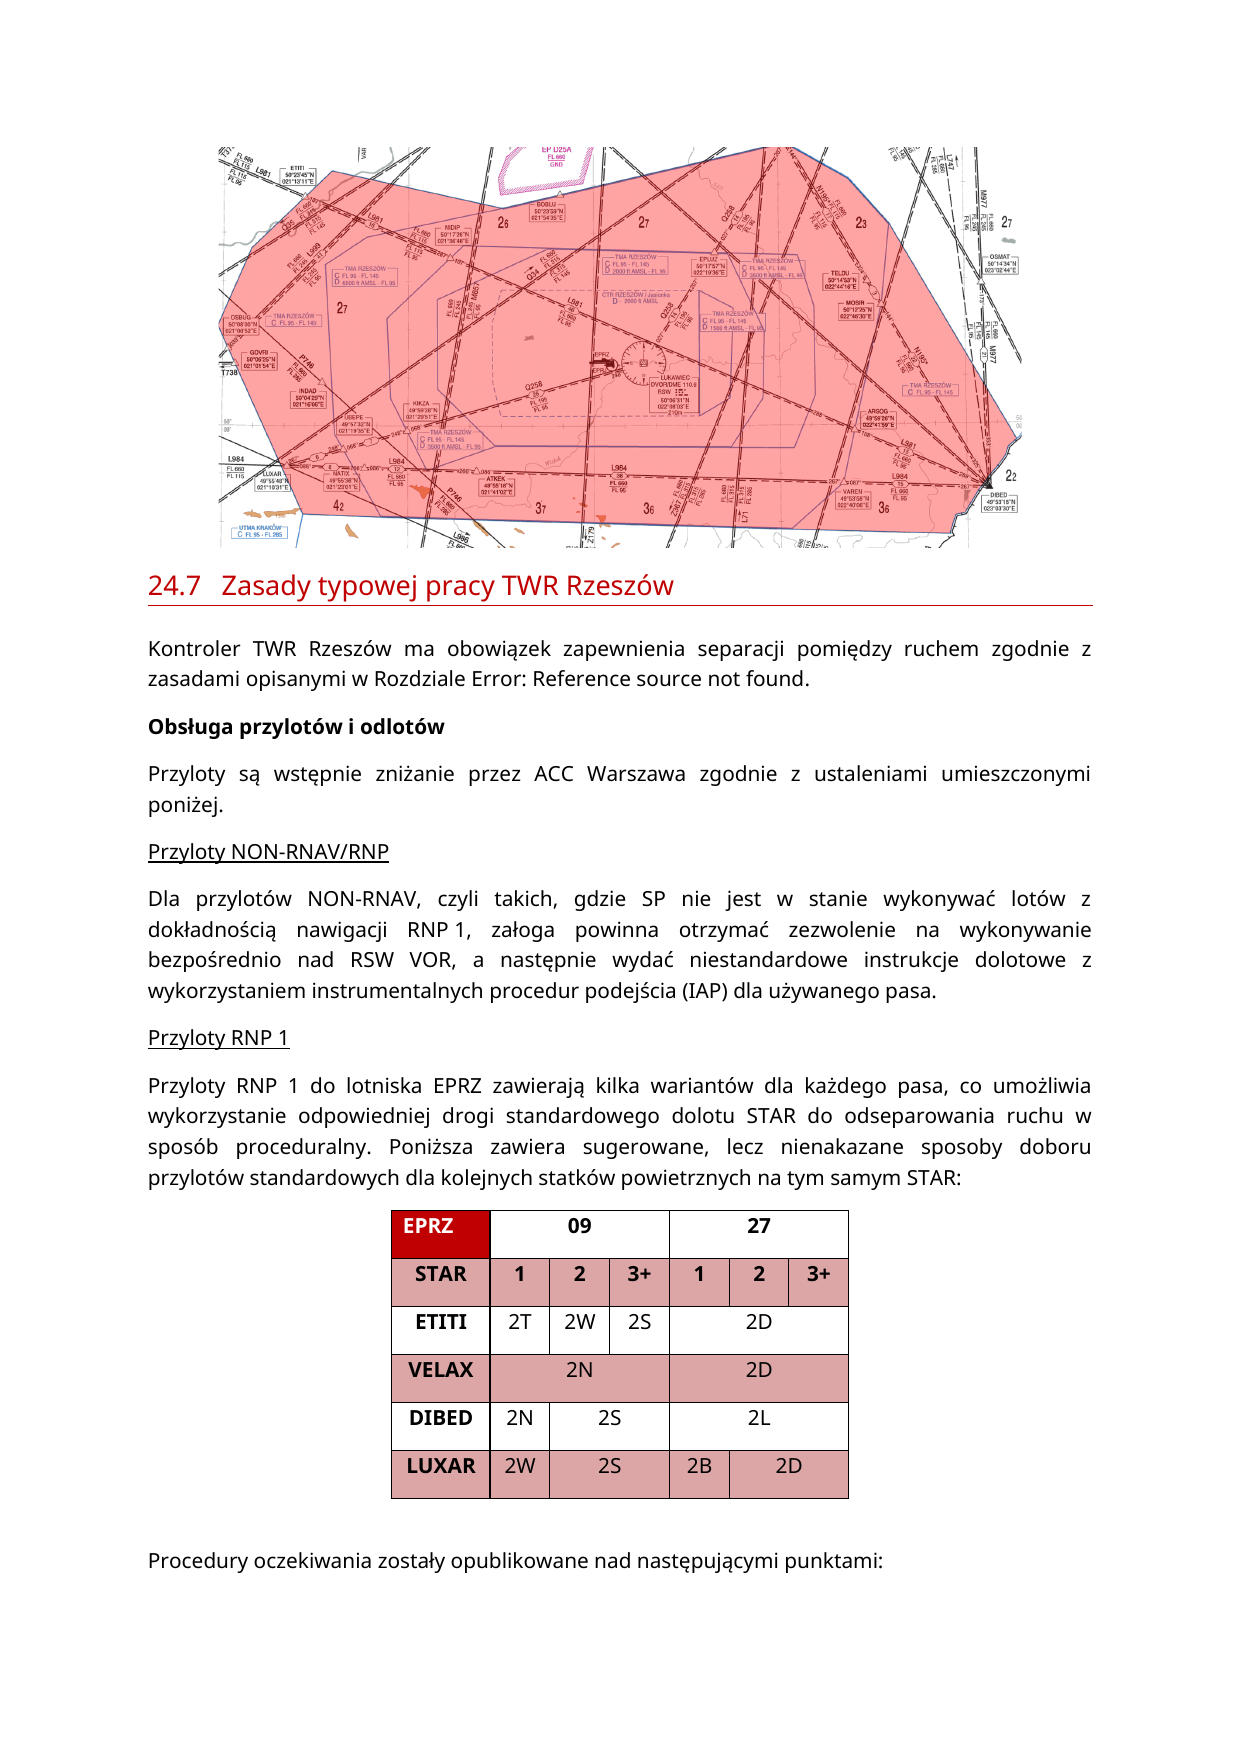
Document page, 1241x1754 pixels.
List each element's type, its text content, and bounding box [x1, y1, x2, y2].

table_cell 2L [670, 1403, 848, 1450]
table_cell 2D [670, 1307, 848, 1354]
text Przyloty NON-RNAV/RNP [148, 837, 1093, 865]
table_cell 2T [491, 1307, 549, 1354]
table_cell 1 [670, 1259, 729, 1306]
table_cell 2D [670, 1355, 848, 1402]
table_cell 2B [670, 1451, 729, 1498]
text Procedury oczekiwania zostały opublikowane nad następującymi punktami: [148, 1546, 1093, 1575]
table_header EPRZ [392, 1211, 489, 1258]
text Obsługa przylotów i odlotów [148, 712, 1093, 740]
table_cell 2N [491, 1403, 549, 1450]
table_cell 1 [491, 1259, 549, 1306]
table_header 09 [491, 1211, 669, 1258]
text Przyloty RNP 1 [148, 1023, 1093, 1052]
table_cell 2S [550, 1451, 669, 1498]
subtitle Zasady typowej pracy TWR Rzeszów [148, 566, 1093, 605]
table_cell 2 [550, 1259, 609, 1306]
text Dla przylotów NON-RNAV, czyli takich, gdzie SP nie jest w stanie wykonywać lotów z dokładnością nawigacji RNP 1, załoga powinna otrzymać zezwolenie na wykonywanie bezpośrednio nad RSW VOR, a następnie wydać niestandardowe instrukcje dolotowe z wykorzystaniem instrumentalnych procedur podejścia (IAP) dla używanego pasa. [148, 884, 1093, 1004]
table_cell 3+ [789, 1259, 848, 1306]
table_cell 2N [491, 1355, 669, 1402]
picture [218, 147, 1022, 548]
text Przyloty RNP 1 do lotniska EPRZ zawierają kilka wariantów dla każdego pasa, co umożliwia wykorzystanie odpowiedniej drogi standardowego dolotu STAR do odseparowania ruchu w sposób proceduralny. Poniższa zawiera sugerowane, lecz nienakazane sposoby doboru przylotów standardowych dla kolejnych statków powietrznych na tym samym STAR: [148, 1071, 1093, 1191]
text Przyloty są wstępnie zniżanie przez ACC Warszawa zgodnie z ustaleniami umieszczonymi poniżej. [148, 759, 1093, 818]
table_cell 2D [730, 1451, 848, 1498]
table_cell 2W [491, 1451, 549, 1498]
table_cell 2S [550, 1403, 669, 1450]
table_cell VELAX [392, 1355, 489, 1402]
table_cell 2W [550, 1307, 609, 1354]
table_cell 2S [610, 1307, 669, 1354]
table_cell DIBED [392, 1403, 489, 1450]
table_cell LUXAR [392, 1451, 489, 1498]
table_cell 3+ [610, 1259, 669, 1306]
table_cell 2 [730, 1259, 788, 1306]
table_cell STAR [392, 1259, 489, 1306]
table_cell ETITI [392, 1307, 489, 1354]
table_header 27 [670, 1211, 848, 1258]
